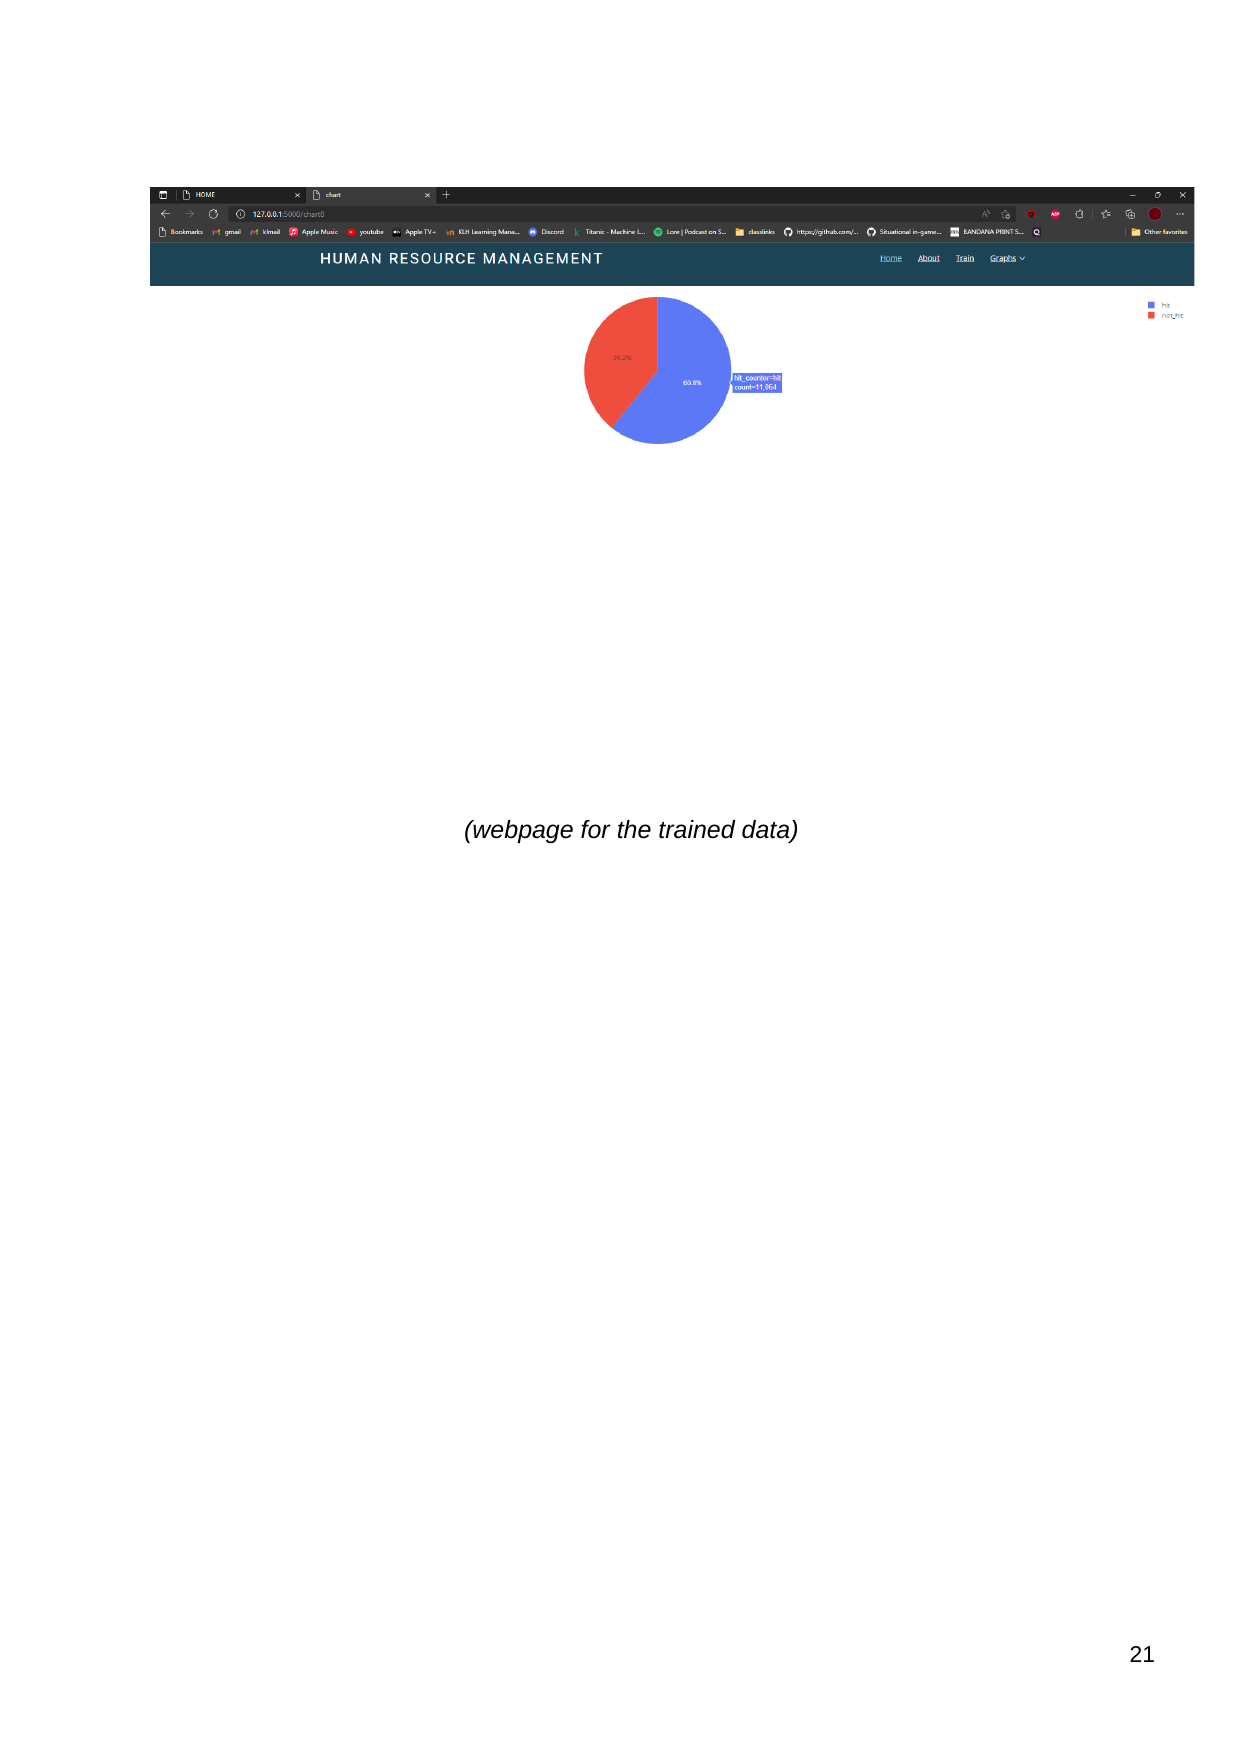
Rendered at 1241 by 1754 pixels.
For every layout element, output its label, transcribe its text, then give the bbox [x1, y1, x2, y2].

picture [150, 187, 1195, 753]
subtitle (webpage for the trained data) [110, 815, 1155, 844]
